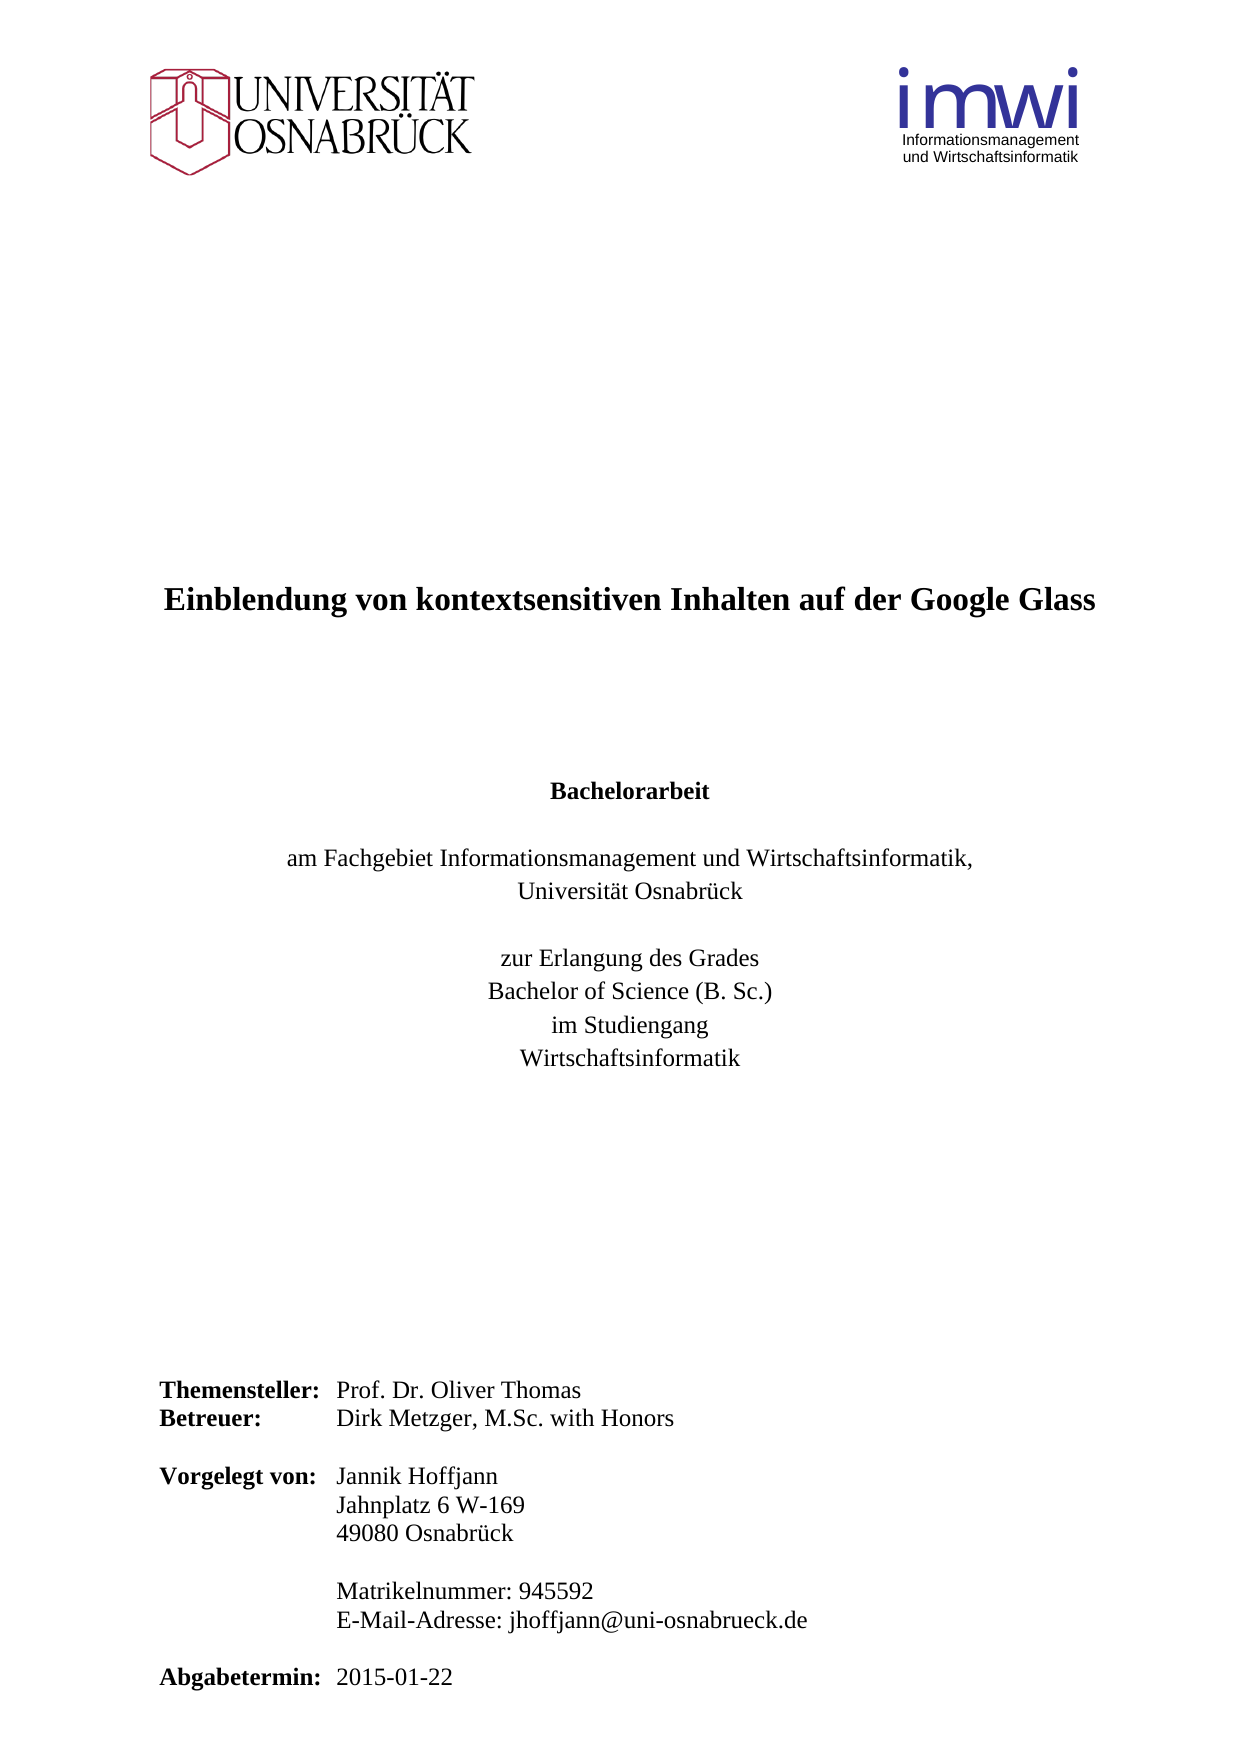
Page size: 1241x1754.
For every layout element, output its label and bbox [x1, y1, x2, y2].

picture [149, 68, 474, 175]
